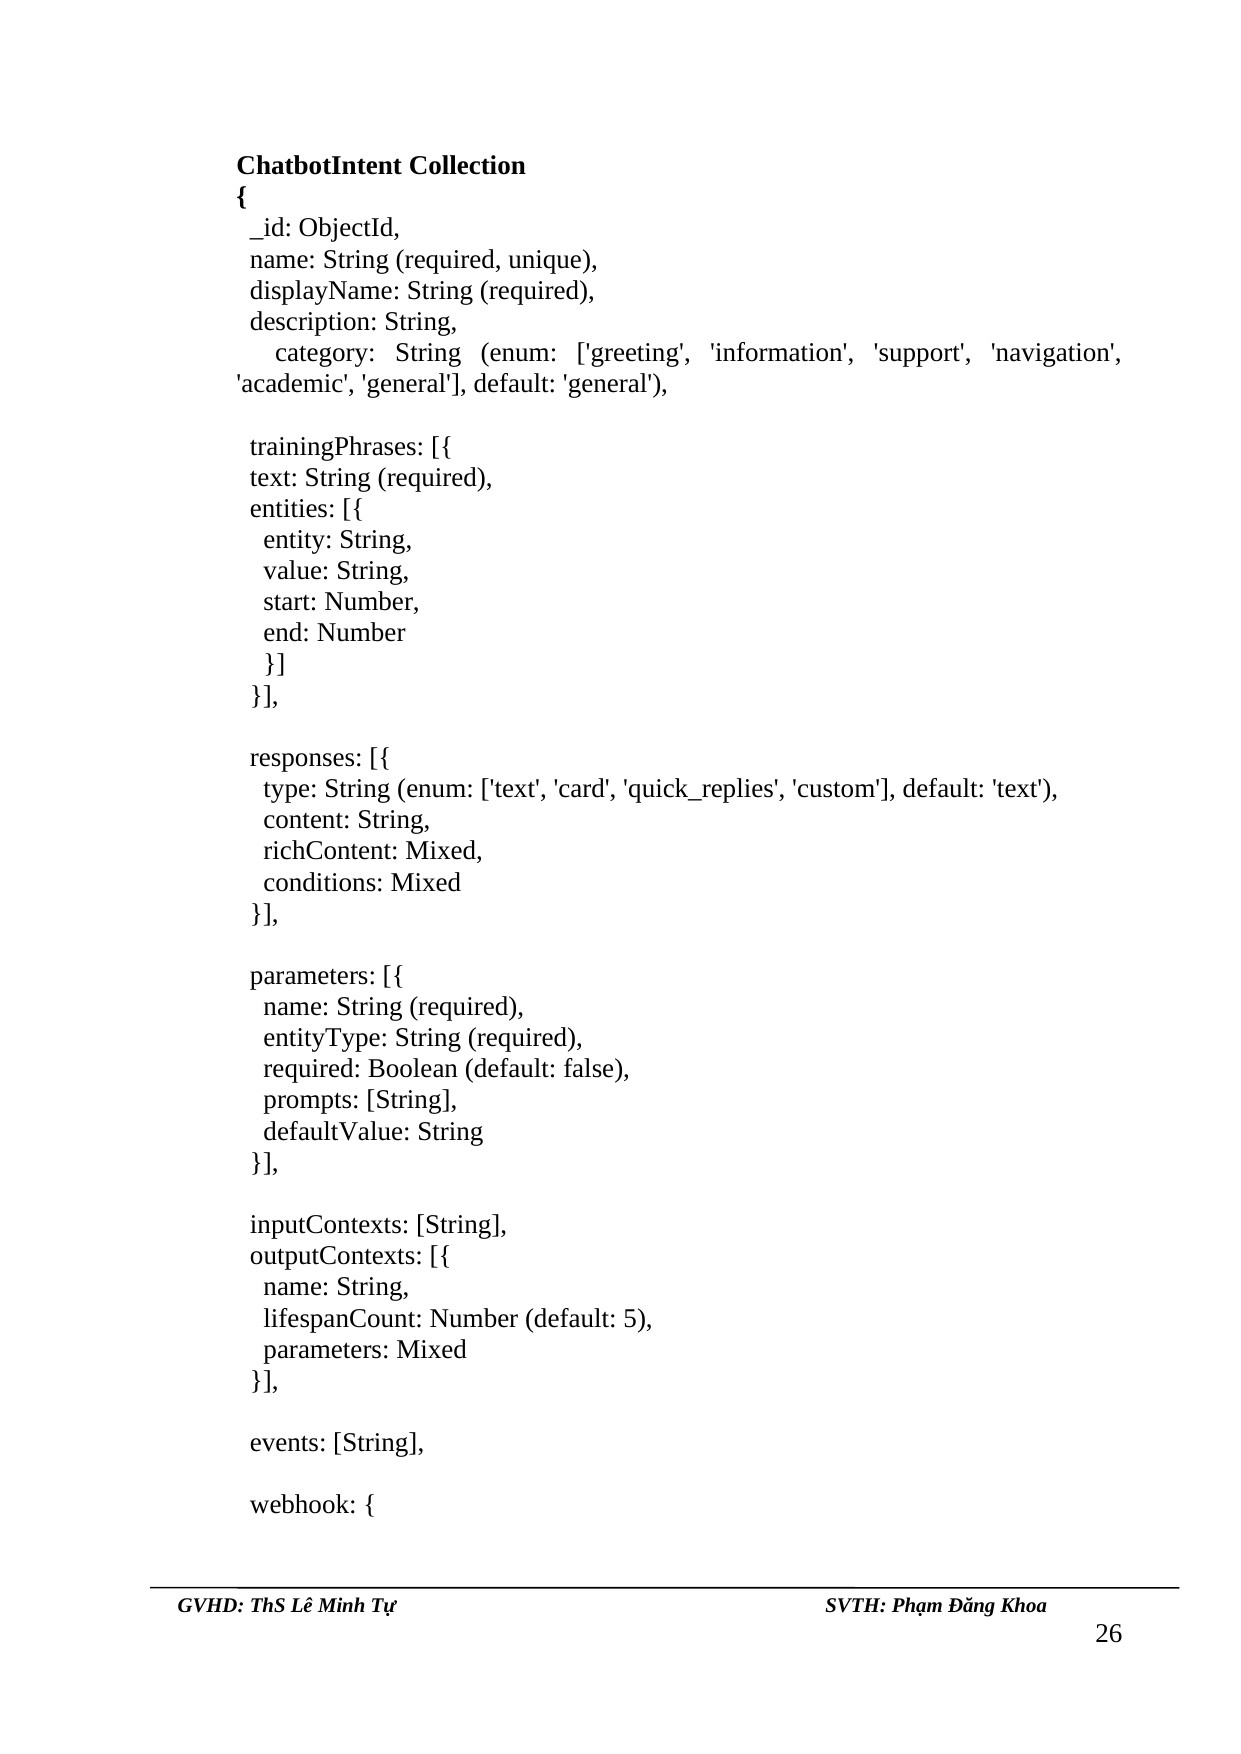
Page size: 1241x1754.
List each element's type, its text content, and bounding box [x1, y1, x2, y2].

text }], [236, 897, 1122, 928]
text inputContexts: [String], [236, 1208, 1122, 1239]
text richContent: Mixed, [236, 834, 1122, 866]
text defaultValue: String [236, 1115, 1122, 1146]
text name: String (required, unique), [236, 243, 1122, 274]
text parameters: [{ [236, 959, 1122, 990]
text lifespanCount: Number (default: 5), [236, 1302, 1122, 1333]
text responses: [{ [236, 741, 1122, 772]
text name: String, [236, 1271, 1122, 1302]
text conditions: Mixed [236, 866, 1122, 897]
text }], [236, 679, 1122, 710]
text webhook: { [236, 1488, 1122, 1520]
text prompts: [String], [236, 1084, 1122, 1115]
text entityType: String (required), [236, 1021, 1122, 1052]
text content: String, [236, 803, 1122, 834]
text type: String (enum: ['text', 'card', 'quick_replies', 'custom'], default: 'text'), [236, 772, 1122, 803]
text text: String (required), [236, 461, 1122, 492]
text trainingPhrases: [{ [236, 429, 1122, 461]
text }] [236, 648, 1122, 679]
text _id: ObjectId, [236, 212, 1122, 243]
text start: Number, [236, 585, 1122, 616]
text events: [String], [236, 1426, 1122, 1457]
text name: String (required), [236, 990, 1122, 1021]
text { [236, 180, 1122, 212]
text displayName: String (required), [236, 274, 1122, 305]
text parameters: Mixed [236, 1333, 1122, 1364]
text ChatbotIntent Collection [177, 149, 1122, 180]
text }], [236, 1146, 1122, 1177]
text category: String (enum: ['greeting', 'information', 'support', 'navigation', 'academic', 'general'], default: 'general'), [236, 336, 1122, 398]
text value: String, [236, 554, 1122, 585]
text }], [236, 1364, 1122, 1395]
text description: String, [236, 305, 1122, 336]
text entities: [{ [236, 492, 1122, 523]
text required: Boolean (default: false), [236, 1052, 1122, 1084]
text end: Number [236, 616, 1122, 648]
text entity: String, [236, 523, 1122, 554]
text outputContexts: [{ [236, 1239, 1122, 1271]
